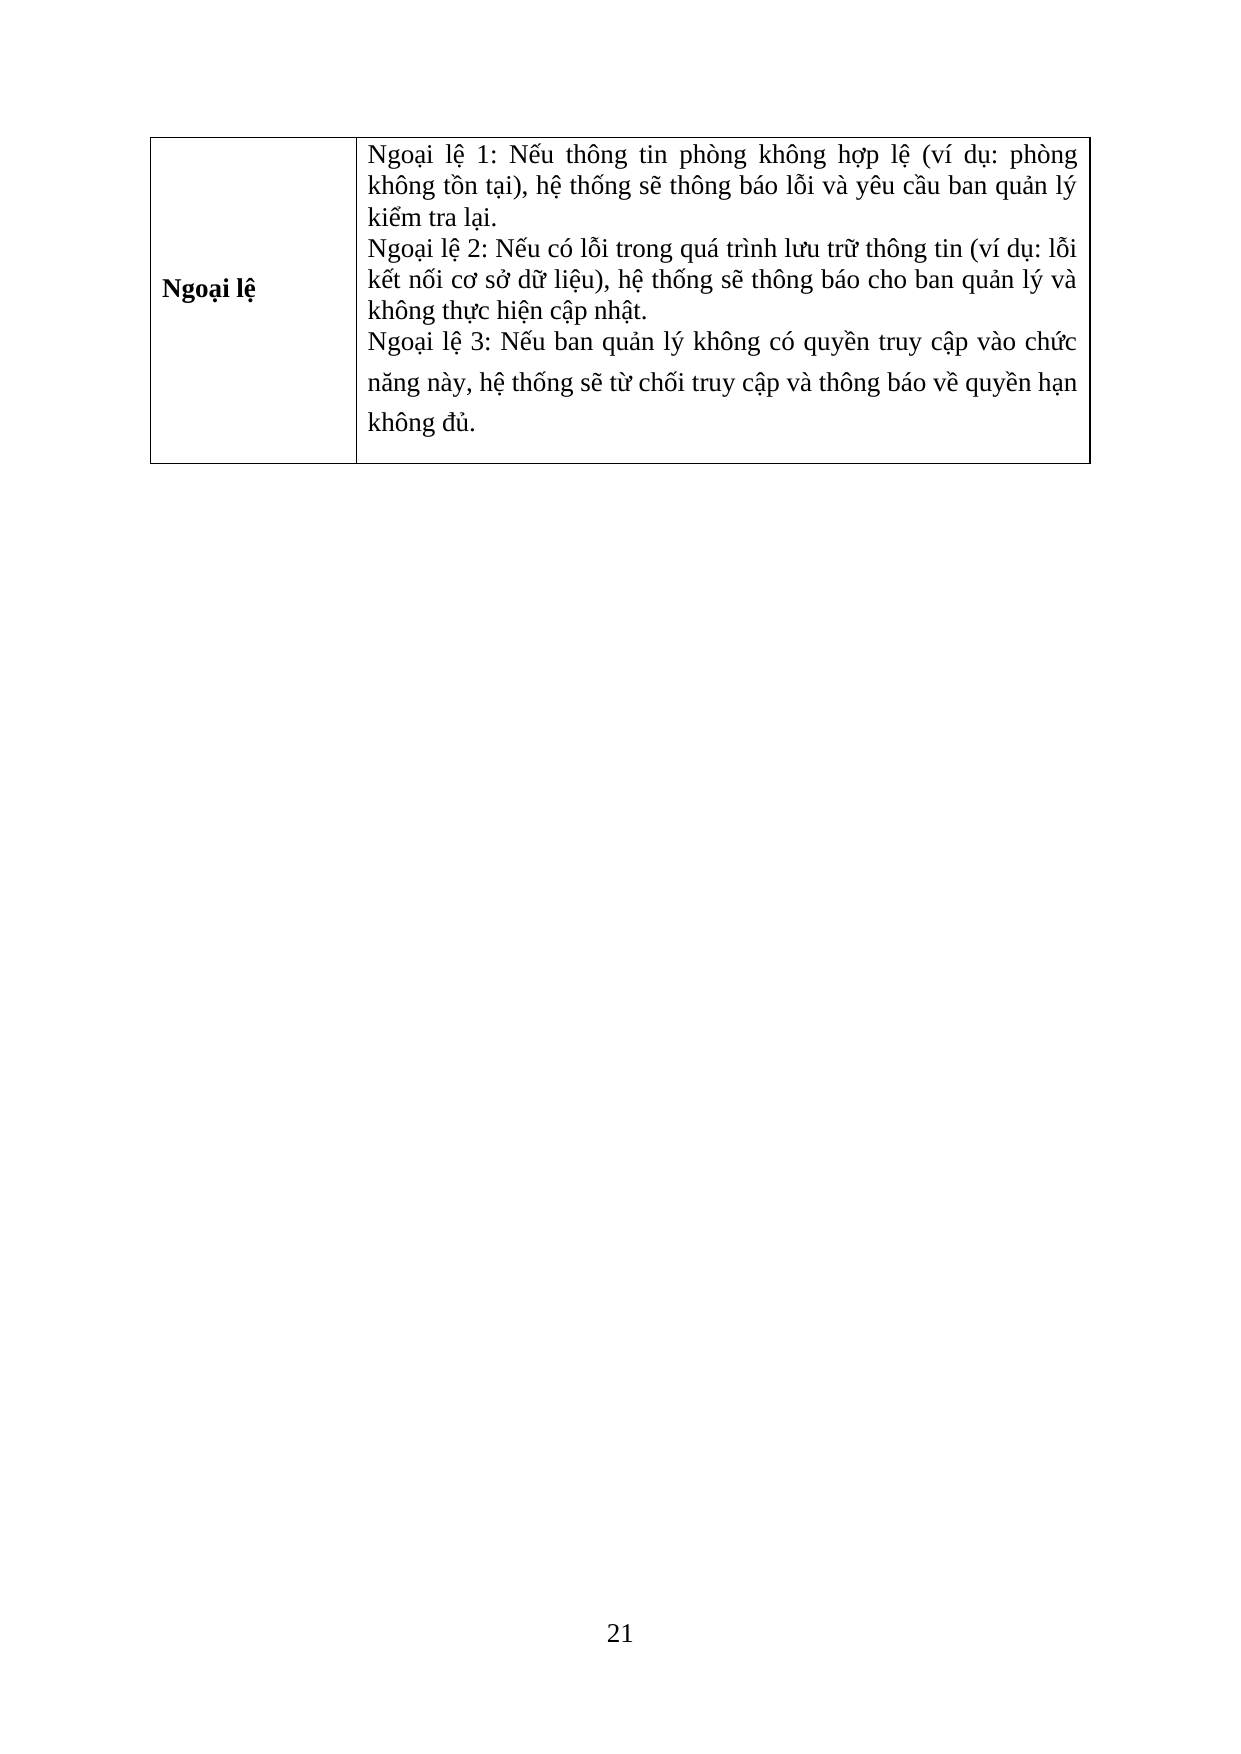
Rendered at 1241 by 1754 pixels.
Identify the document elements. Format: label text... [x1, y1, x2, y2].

table_cell Ngoại lệ 1: Nếu thông tin phòng không hợp lệ (ví dụ: phòng không tồn tại), hệ thống sẽ thông báo lỗi và yêu cầu ban quản lý kiểm tra lại. Ngoại lệ 2: Nếu có lỗi trong quá trình lưu trữ thông tin (ví dụ: lỗi kết nối cơ sở dữ liệu), hệ thống sẽ thông báo cho ban quản lý và không thực hiện cập nhật. Ngoại lệ 3: Nếu ban quản lý không có quyền truy cập vào chức năng này, hệ thống sẽ từ chối truy cập và thông báo về quyền hạn không đủ. [357, 138, 1089, 462]
table_cell Ngoại lệ [151, 138, 356, 462]
